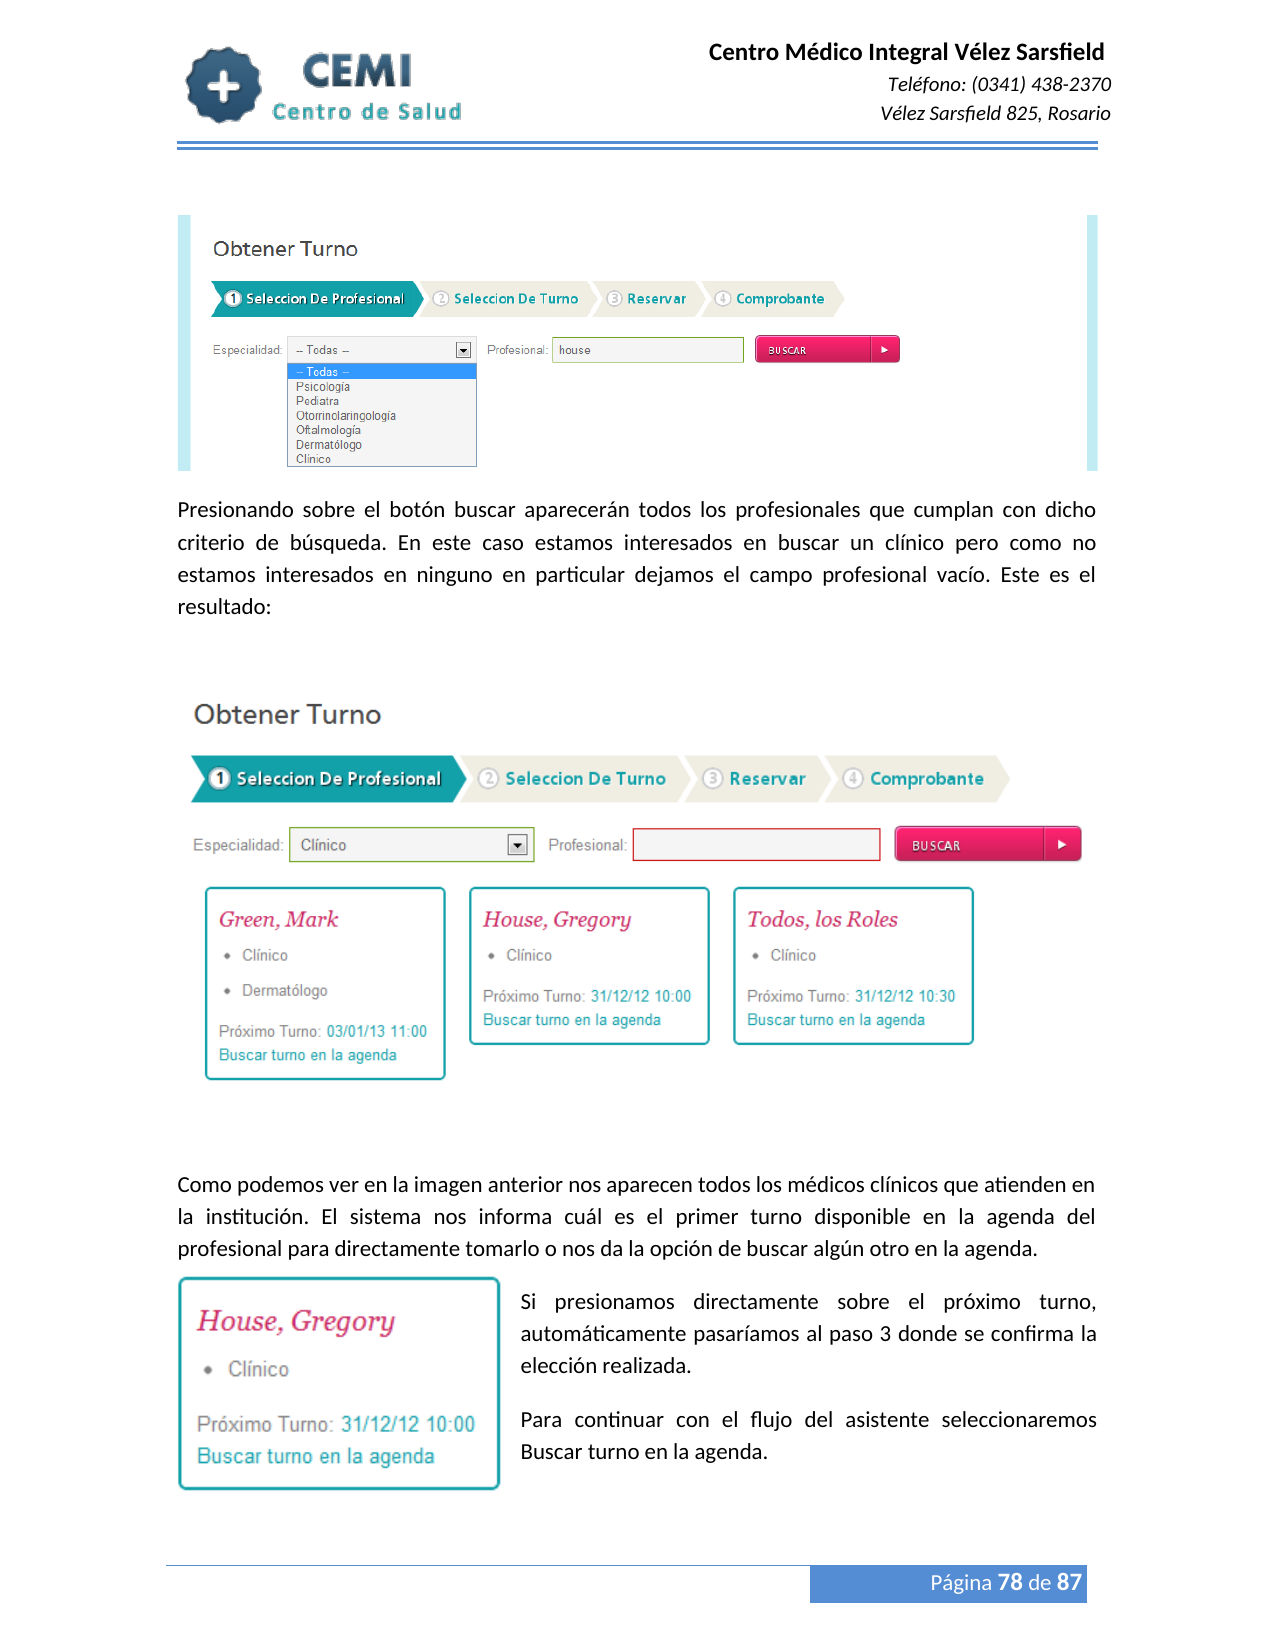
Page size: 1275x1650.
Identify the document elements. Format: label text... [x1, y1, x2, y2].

text Para continuar con el flujo del asistente seleccionaremos Buscar turno en la agenda. [502, 1405, 1098, 1465]
picture [177, 1274, 502, 1492]
text Presionando sobre el botón buscar aparecerán todos los profesionales que cumplan con dicho criterio de búsqueda. En este caso estamos interesados en buscar un clínico pero como no estamos interesados en ninguno en particular dejamos el campo profesional vacío. Este es el resultado: [177, 495, 1098, 620]
picture [177, 698, 1098, 1092]
picture [177, 215, 1098, 471]
text Como podemos ver en la imagen anterior nos aparecen todos los médicos clínicos que atienden en la institución. El sistema nos informa cuál es el primer turno disponible en la agenda del profesional para directamente tomarlo o nos da la opción de buscar algún otro en la agenda. [177, 1170, 1098, 1262]
picture [177, 29, 469, 141]
text Si presionamos directamente sobre el próximo turno, automáticamente pasaríamos al paso 3 donde se confirma la elección realizada. [502, 1287, 1098, 1380]
